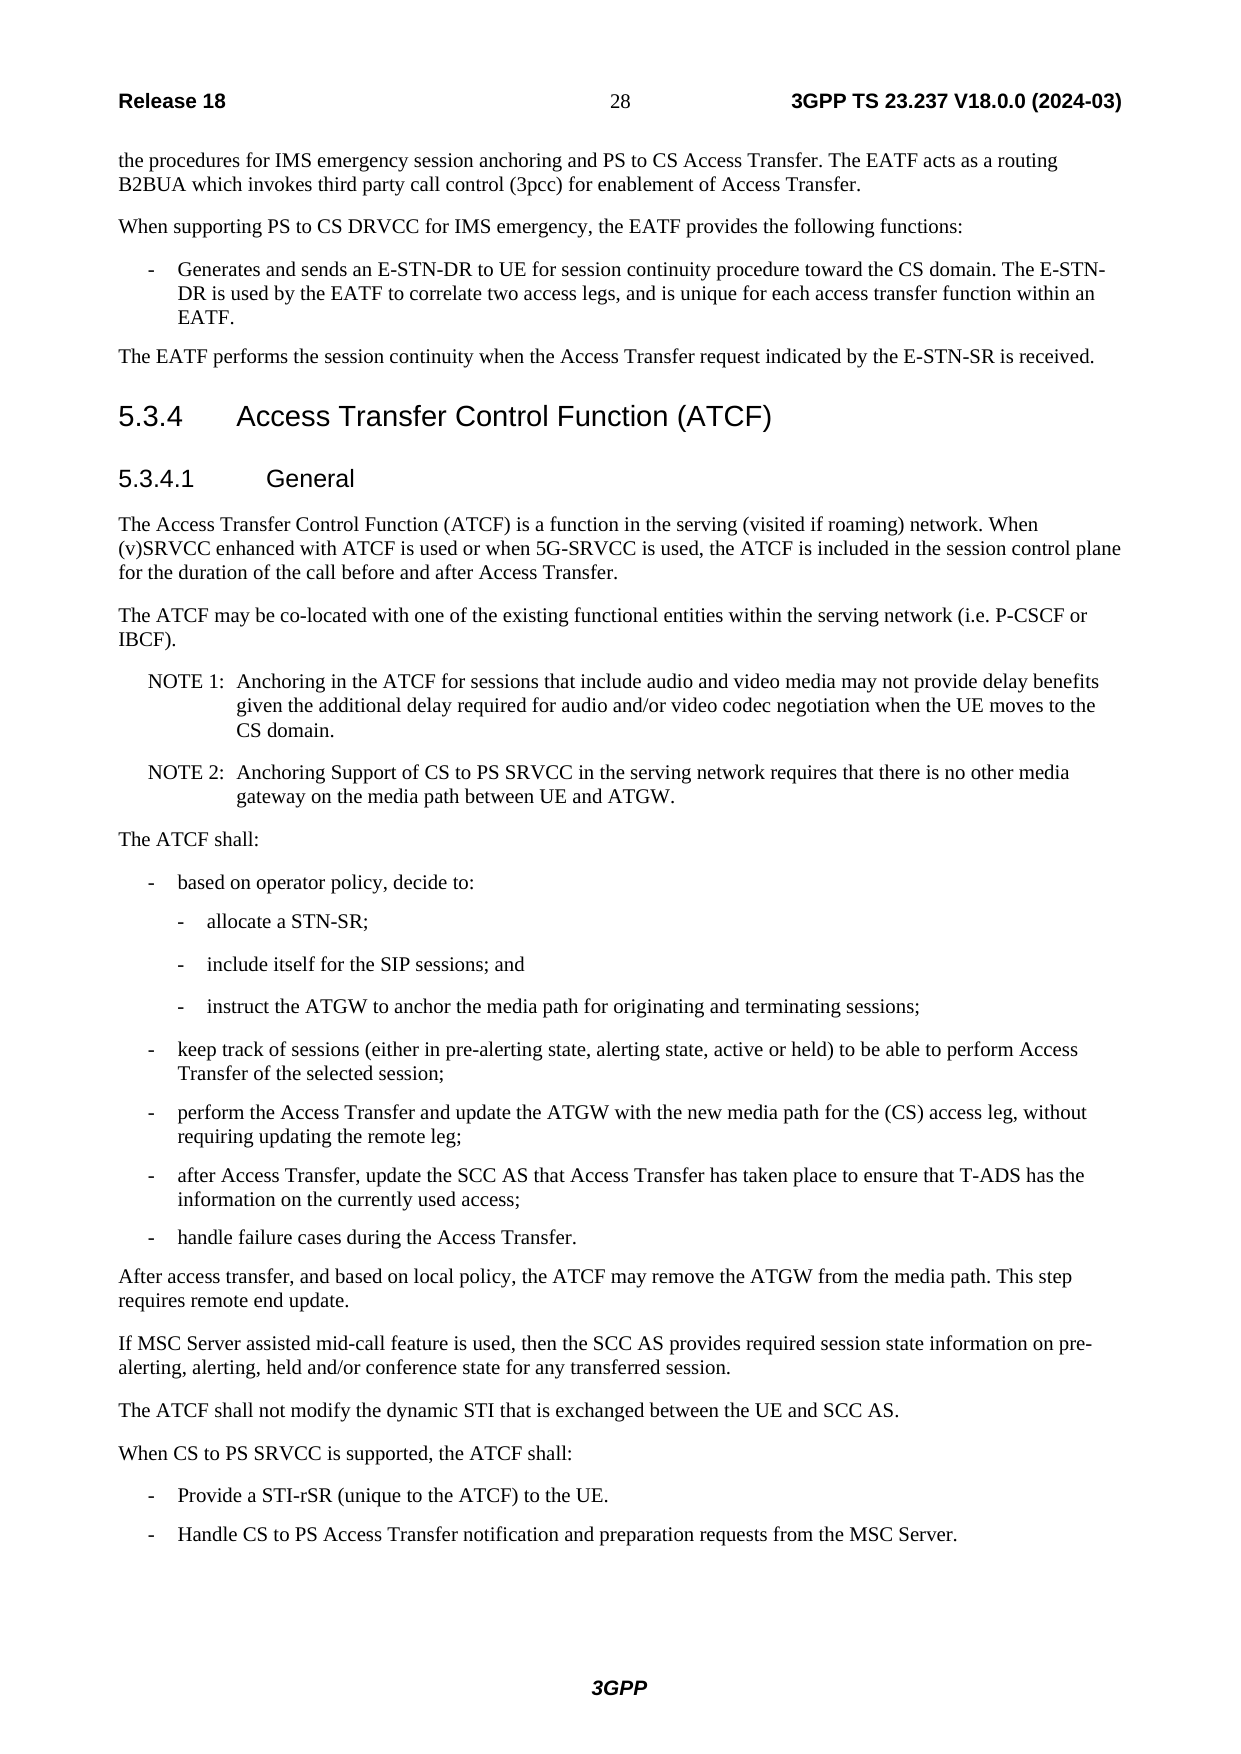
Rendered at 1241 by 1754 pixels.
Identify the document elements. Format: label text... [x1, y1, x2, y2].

text - Provide a STI-rSR (unique to the ATCF) to the UE. [148, 1483, 1122, 1507]
text When supporting PS to CS DRVCC for IMS emergency, the EATF provides the following functions: [118, 214, 1122, 238]
text The ATCF shall not modify the dynamic STI that is exchanged between the UE and SCC AS. [118, 1398, 1122, 1422]
text - allocate a STN-SR; [177, 909, 1122, 933]
text If MSC Server assisted mid-call feature is used, then the SCC AS provides required session state information on pre-alerting, alerting, held and/or conference state for any transferred session. [118, 1331, 1122, 1379]
text The Access Transfer Control Function (ATCF) is a function in the serving (visited if roaming) network. When (v)SRVCC enhanced with ATCF is used or when 5G-SRVCC is used, the ATCF is included in the session control plane for the duration of the call before and after Access Transfer. [118, 512, 1122, 584]
text After access transfer, and based on local policy, the ATCF may remove the ATGW from the media path. This step requires remote end update. [118, 1264, 1122, 1312]
text - include itself for the SIP sessions; and [177, 951, 1122, 976]
subtitle 5.3.4.1 General [118, 464, 1122, 493]
text NOTE 2: Anchoring Support of CS to PS SRVCC in the serving network requires that there is no other media gateway on the media path between UE and ATGW. [148, 760, 1122, 808]
text The EATF performs the session continuity when the Access Transfer request indicated by the E-STN-SR is received. [118, 344, 1122, 368]
text - Handle CS to PS Access Transfer notification and preparation requests from the MSC Server. [148, 1522, 1122, 1546]
text - keep track of sessions (either in pre-alerting state, alerting state, active or held) to be able to perform Access Transfer of the selected session; [148, 1037, 1122, 1085]
text - perform the Access Transfer and update the ATGW with the new media path for the (CS) access leg, without requiring updating the remote leg; [148, 1100, 1122, 1148]
text The ATCF may be co-located with one of the existing functional entities within the serving network (i.e. P-CSCF or IBCF). [118, 602, 1122, 651]
text - Generates and sends an E-STN-DR to UE for session continuity procedure toward the CS domain. The E-STN-DR is used by the EATF to correlate two access legs, and is unique for each access transfer function within an EATF. [148, 257, 1122, 329]
text NOTE 1: Anchoring in the ATCF for sessions that include audio and video media may not provide delay benefits given the additional delay required for audio and/or video codec negotiation when the UE moves to the CS domain. [148, 669, 1122, 742]
text - handle failure cases during the Access Transfer. [148, 1225, 1122, 1249]
text - after Access Transfer, update the SCC AS that Access Transfer has taken place to ensure that T-ADS has the information on the currently used access; [148, 1162, 1122, 1211]
text - based on operator policy, decide to: [148, 870, 1122, 894]
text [118, 147, 1122, 196]
text - instruct the ATGW to anchor the media path for originating and terminating sessions; [177, 994, 1122, 1018]
subtitle 5.3.4 Access Transfer Control Function (ATCF) [118, 399, 1122, 433]
text When CS to PS SRVCC is supported, the ATCF shall: [118, 1440, 1122, 1464]
text The ATCF shall: [118, 827, 1122, 851]
